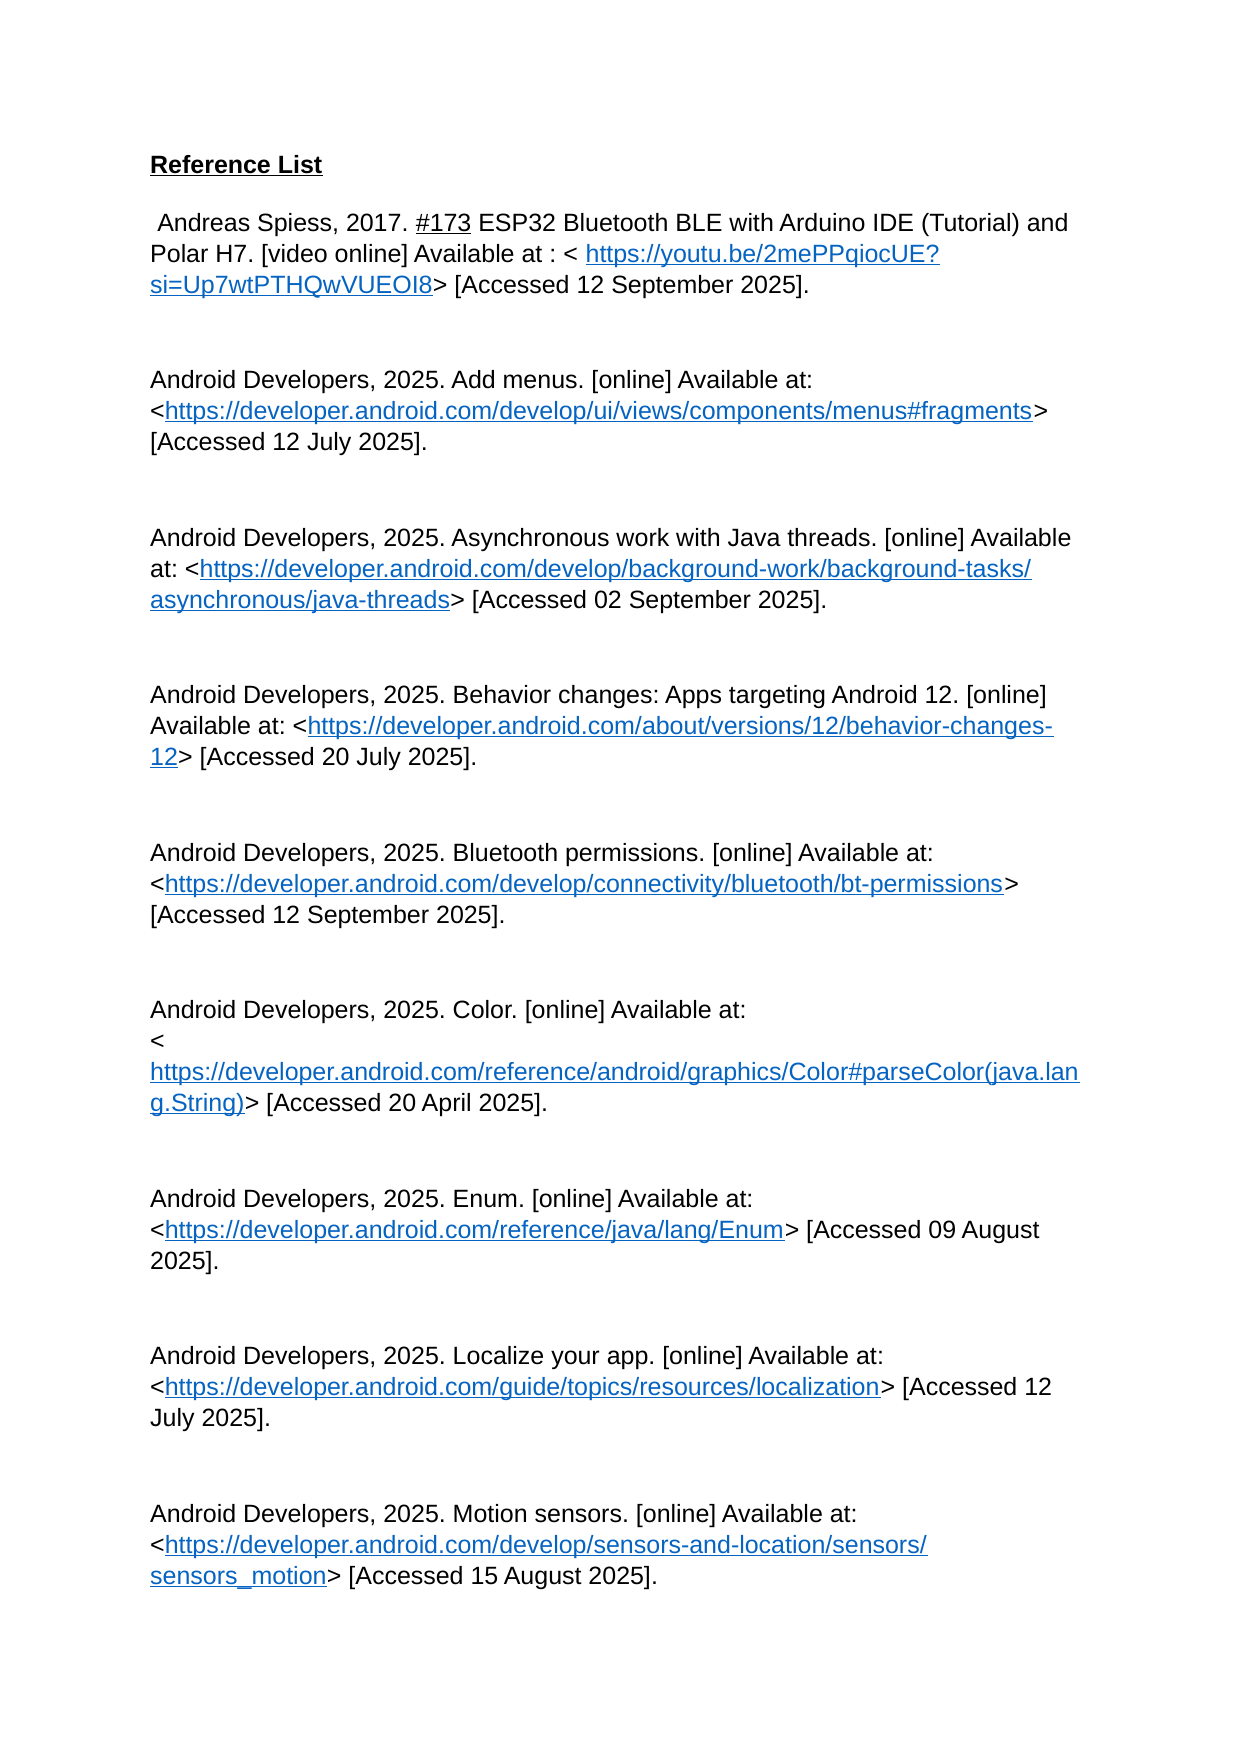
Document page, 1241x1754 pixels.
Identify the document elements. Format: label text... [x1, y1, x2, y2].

text Android Developers, 2025. Motion sensors. [online] Available at: <https://developer.android.com/develop/sensors-and-location/sensors/sensors_motion> [Accessed 15 August 2025]. [150, 1498, 1090, 1589]
text Reference List [150, 150, 1090, 179]
text Android Developers, 2025. Enum. [online] Available at: <https://developer.android.com/reference/java/lang/Enum> [Accessed 09 August 2025]. [150, 1183, 1090, 1274]
text Android Developers, 2025. Color. [online] Available at: <https://developer.android.com/reference/android/graphics/Color#parseColor(java.lang.String)> [Accessed 20 April 2025]. [150, 995, 1090, 1117]
text Android Developers, 2025. Bluetooth permissions. [online] Available at: <https://developer.android.com/develop/connectivity/bluetooth/bt-permissions> [Accessed 12 September 2025]. [150, 837, 1090, 928]
text Android Developers, 2025. Asynchronous work with Java threads. [online] Available at: <https://developer.android.com/develop/background-work/background-tasks/asynchronous/java-threads> [Accessed 02 September 2025]. [150, 522, 1090, 613]
text Android Developers, 2025. Behavior changes: Apps targeting Android 12. [online] Available at: <https://developer.android.com/about/versions/12/behavior-changes-12> [Accessed 20 July 2025]. [150, 680, 1090, 771]
text Andreas Spiess, 2017. #173 ESP32 Bluetooth BLE with Arduino IDE (Tutorial) and Polar H7. [video online] Available at : < https://youtu.be/2mePPqiocUE?si=Up7wtPTHQwVUEOI8> [Accessed 12 September 2025]. [150, 207, 1090, 298]
text Android Developers, 2025. Localize your app. [online] Available at: <https://developer.android.com/guide/topics/resources/localization> [Accessed 12 July 2025]. [150, 1341, 1090, 1432]
text Android Developers, 2025. Add menus. [online] Available at: <https://developer.android.com/develop/ui/views/components/menus#fragments> [Accessed 12 July 2025]. [150, 365, 1090, 456]
